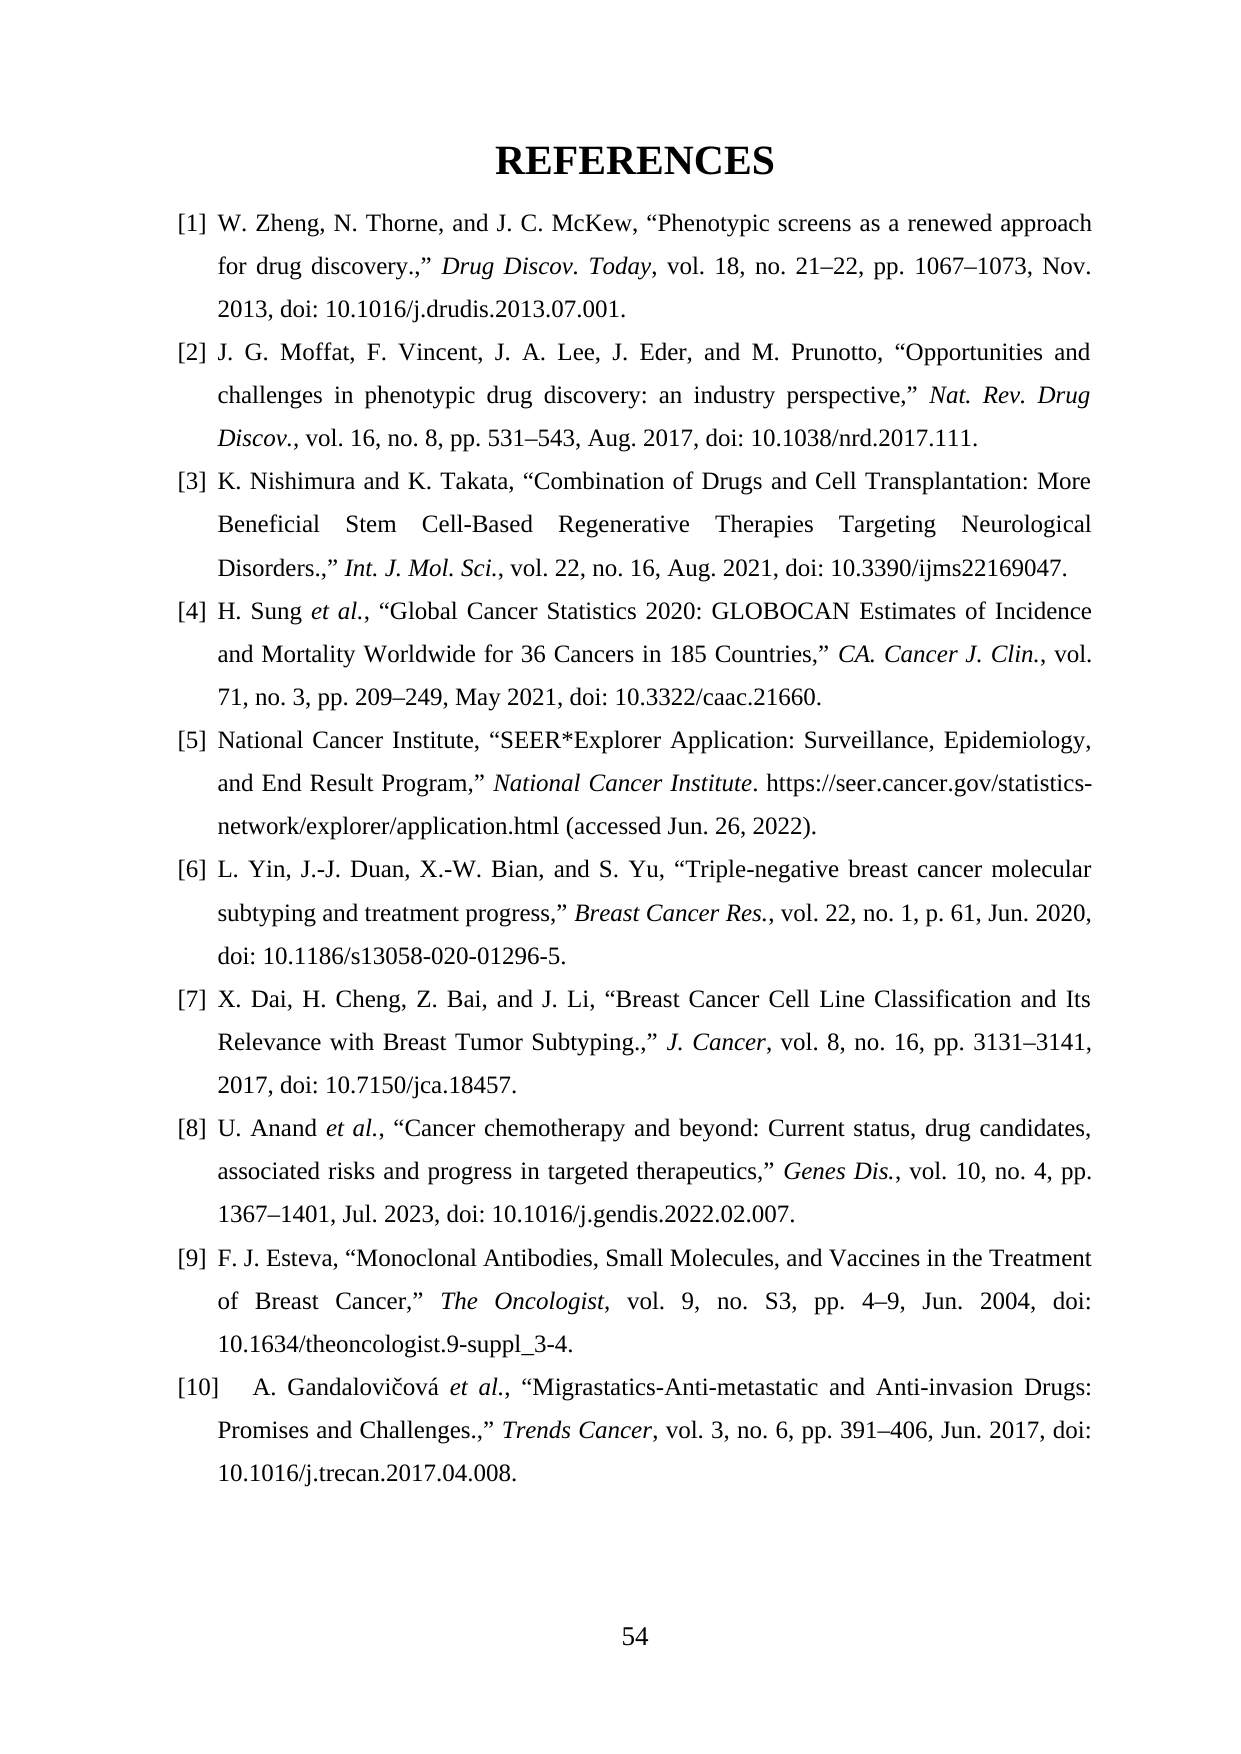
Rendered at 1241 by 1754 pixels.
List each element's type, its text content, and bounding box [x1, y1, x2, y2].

subtitle REFERENCES [177, 136, 1092, 184]
text [7] X. Dai, H. Cheng, Z. Bai, and J. Li, “Breast Cancer Cell Line Classification and Its Relevance with Breast Tumor Subtyping.,” J. Cancer, vol. 8, no. 16, pp. 3131–3141, 2017, doi: 10.7150/jca.18457. [177, 984, 1092, 1099]
text [6] L. Yin, J.-J. Duan, X.-W. Bian, and S. Yu, “Triple-negative breast cancer molecular subtyping and treatment progress,” Breast Cancer Res., vol. 22, no. 1, p. 61, Jun. 2020, doi: 10.1186/s13058-020-01296-5. [177, 854, 1092, 969]
text [8] U. Anand et al., “Cancer chemotherapy and beyond: Current status, drug candidates, associated risks and progress in targeted therapeutics,” Genes Dis., vol. 10, no. 4, pp. 1367–1401, Jul. 2023, doi: 10.1016/j.gendis.2022.02.007. [177, 1113, 1092, 1228]
text [3] K. Nishimura and K. Takata, “Combination of Drugs and Cell Transplantation: More Beneficial Stem Cell-Based Regenerative Therapies Targeting Neurological Disorders.,” Int. J. Mol. Sci., vol. 22, no. 16, Aug. 2021, doi: 10.3390/ijms22169047. [177, 466, 1092, 581]
text [2] J. G. Moffat, F. Vincent, J. A. Lee, J. Eder, and M. Prunotto, “Opportunities and challenges in phenotypic drug discovery: an industry perspective,” Nat. Rev. Drug Discov., vol. 16, no. 8, pp. 531–543, Aug. 2017, doi: 10.1038/nrd.2017.111. [177, 337, 1092, 452]
text [1] W. Zheng, N. Thorne, and J. C. McKew, “Phenotypic screens as a renewed approach for drug discovery.,” Drug Discov. Today, vol. 18, no. 21–22, pp. 1067–1073, Nov. 2013, doi: 10.1016/j.drudis.2013.07.001. [177, 208, 1092, 323]
text [10] A. Gandalovičová et al., “Migrastatics-Anti-metastatic and Anti-invasion Drugs: Promises and Challenges.,” Trends Cancer, vol. 3, no. 6, pp. 391–406, Jun. 2017, doi: 10.1016/j.trecan.2017.04.008. [177, 1372, 1092, 1487]
text [9] F. J. Esteva, “Monoclonal Antibodies, Small Molecules, and Vaccines in the Treatment of Breast Cancer,” The Oncologist, vol. 9, no. S3, pp. 4–9, Jun. 2004, doi: 10.1634/theoncologist.9-suppl_3-4. [177, 1243, 1092, 1358]
text [4] H. Sung et al., “Global Cancer Statistics 2020: GLOBOCAN Estimates of Incidence and Mortality Worldwide for 36 Cancers in 185 Countries,” CA. Cancer J. Clin., vol. 71, no. 3, pp. 209–249, May 2021, doi: 10.3322/caac.21660. [177, 596, 1092, 711]
text [5] National Cancer Institute, “SEER*Explorer Application: Surveillance, Epidemiology, and End Result Program,” National Cancer Institute. https://seer.cancer.gov/statistics-network/explorer/application.html (accessed Jun. 26, 2022). [177, 725, 1092, 840]
